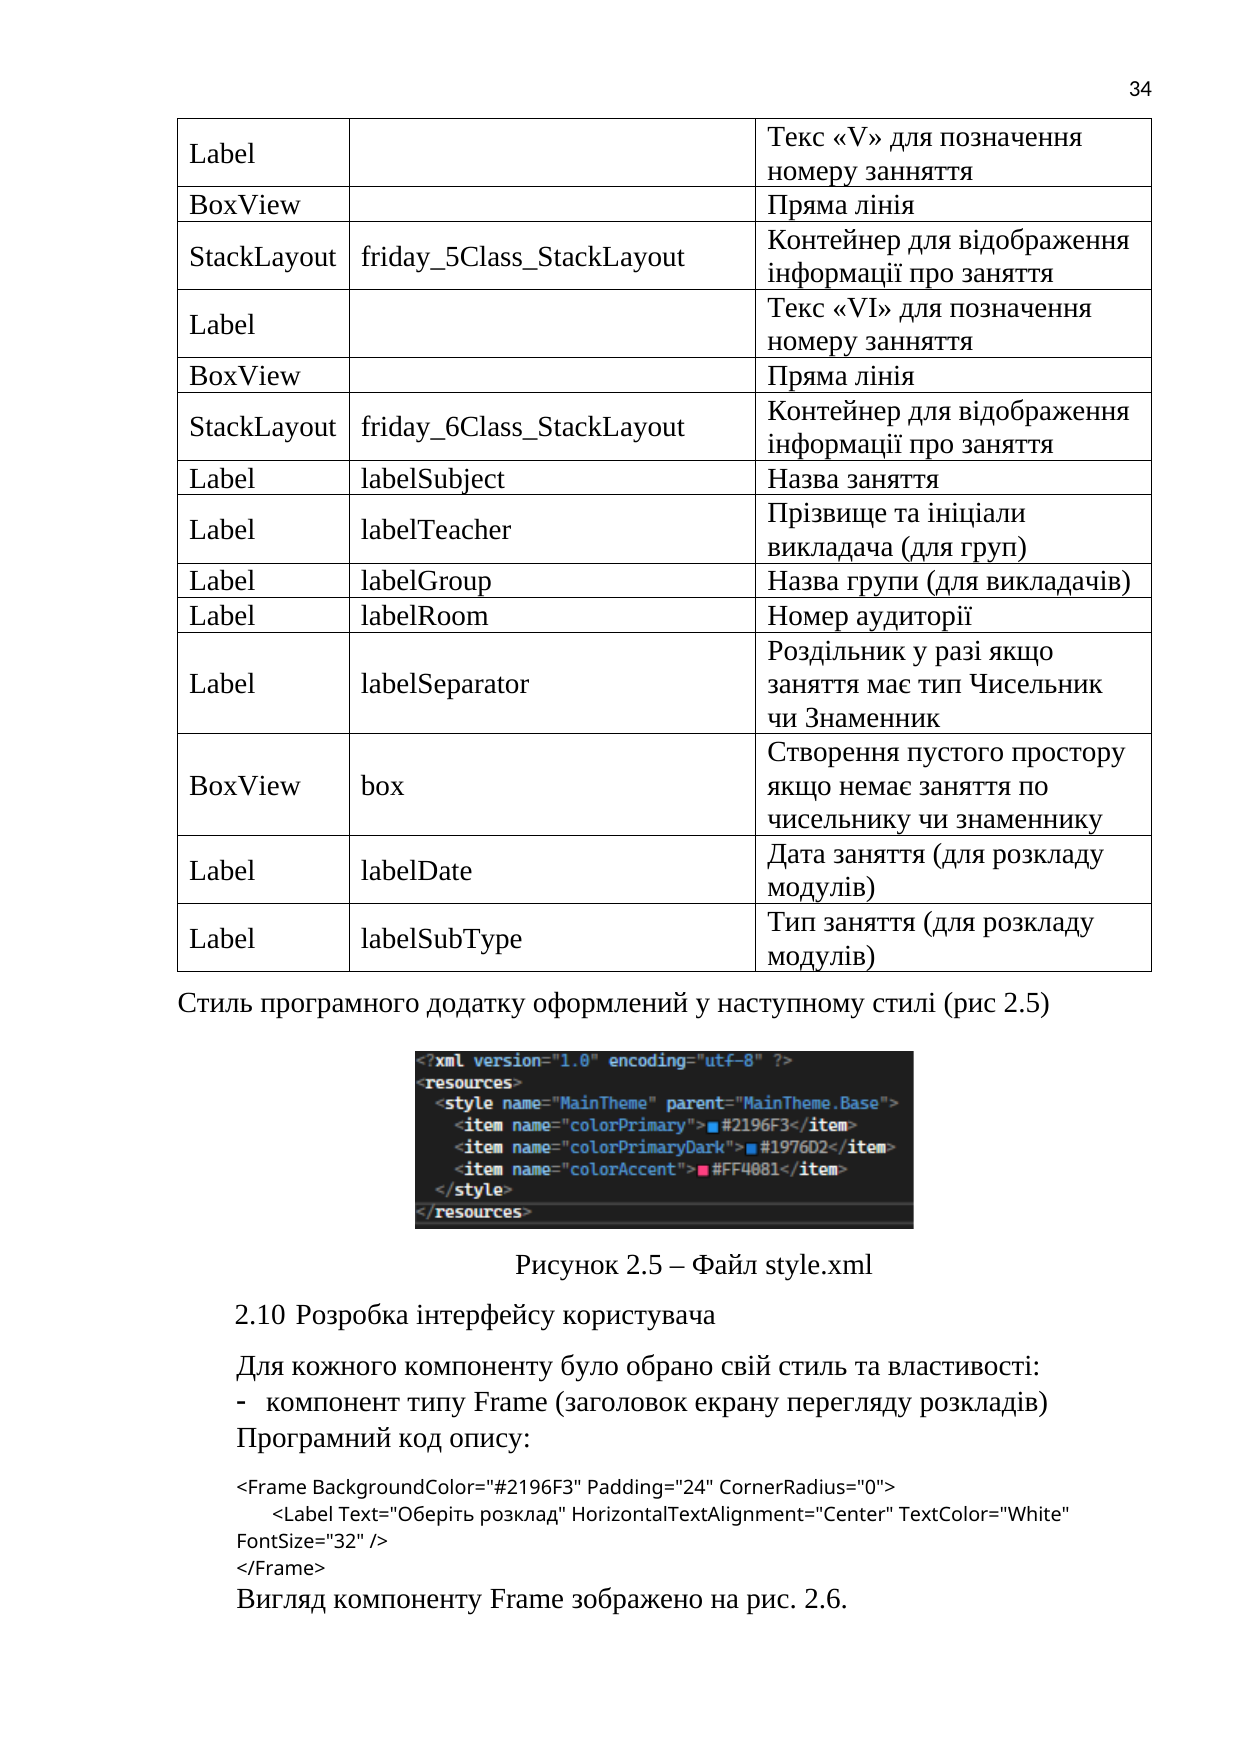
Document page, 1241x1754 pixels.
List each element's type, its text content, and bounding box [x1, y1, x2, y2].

table_cell [350, 358, 755, 392]
table_cell box [350, 734, 755, 835]
text </Frame> [236, 1554, 1152, 1581]
table_cell labelRoom [350, 598, 755, 632]
table_cell Тип заняття (для розкладу модулів) [756, 904, 1151, 971]
list компонент типу Frame (заголовок екрану перегляду розкладів) [236, 1384, 1152, 1418]
table_cell Пряма лінія [756, 187, 1151, 221]
table_cell Текс «V» для позначення номеру занняття [756, 119, 1151, 186]
table_cell Label [178, 836, 349, 903]
table_cell Пряма лінія [756, 358, 1151, 392]
table_cell [350, 290, 755, 357]
table_cell StackLayout [178, 222, 349, 289]
table_cell BoxView [178, 734, 349, 835]
table_cell Назва групи (для викладачів) [756, 564, 1151, 597]
table_cell Прізвище та ініціали викладача (для груп) [756, 495, 1151, 562]
list Рисунок 2.5 – Файл style.xml [177, 1247, 1152, 1281]
table_cell BoxView [178, 358, 349, 392]
table_cell Label [178, 495, 349, 562]
table_cell labelDate [350, 836, 755, 903]
list Програмний код опису: [236, 1420, 1152, 1454]
text Стиль програмного додатку оформлений у наступному стилі (рис 2.5) [177, 985, 1152, 1018]
table_cell StackLayout [178, 393, 349, 460]
table_cell Label [178, 290, 349, 357]
table_cell Контейнер для відображення інформації про заняття [756, 393, 1151, 460]
table_cell labelSeparator [350, 633, 755, 733]
text <Frame BackgroundColor="#2196F3" Padding="24" CornerRadius="0"> [236, 1473, 1152, 1500]
table_cell Label [178, 461, 349, 494]
table_cell Label [178, 564, 349, 597]
table_cell labelTeacher [350, 495, 755, 562]
table_cell Текс «VI» для позначення номеру занняття [756, 290, 1151, 357]
table_cell labelSubject [350, 461, 755, 494]
table_cell Label [178, 119, 349, 186]
text Вигляд компоненту Frame зображено на рис. 2.6. [177, 1581, 1152, 1614]
table_cell [350, 119, 755, 186]
list Розробка інтерфейсу користувача [260, 1297, 1152, 1331]
table_cell friday_6Class_StackLayout [350, 393, 755, 460]
table_cell friday_5Class_StackLayout [350, 222, 755, 289]
table_cell Label [178, 904, 349, 971]
list Для кожного компоненту було обрано свій стиль та властивості: [236, 1348, 1152, 1381]
table_cell Label [178, 598, 349, 632]
table_cell Дата заняття (для розкладу модулів) [756, 836, 1151, 903]
table_cell [350, 187, 755, 221]
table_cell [756, 222, 1151, 289]
table_cell Назва заняття [756, 461, 1151, 494]
table_cell labelSubType [350, 904, 755, 971]
table_cell Створення пустого простору якщо немає заняття по чисельнику чи знаменнику [756, 734, 1151, 835]
table_cell BoxView [178, 187, 349, 221]
text <Label Text="Оберіть розклад" HorizontalTextAlignment="Center" TextColor="White" FontSize="32" /> [236, 1500, 1152, 1554]
table_cell Роздільник у разі якщо заняття має тип Чисельник чи Знаменник [756, 633, 1151, 733]
table_cell Label [178, 633, 349, 733]
table_cell labelGroup [350, 564, 755, 597]
table_cell Номер аудиторії [756, 598, 1151, 632]
picture [415, 1051, 914, 1229]
